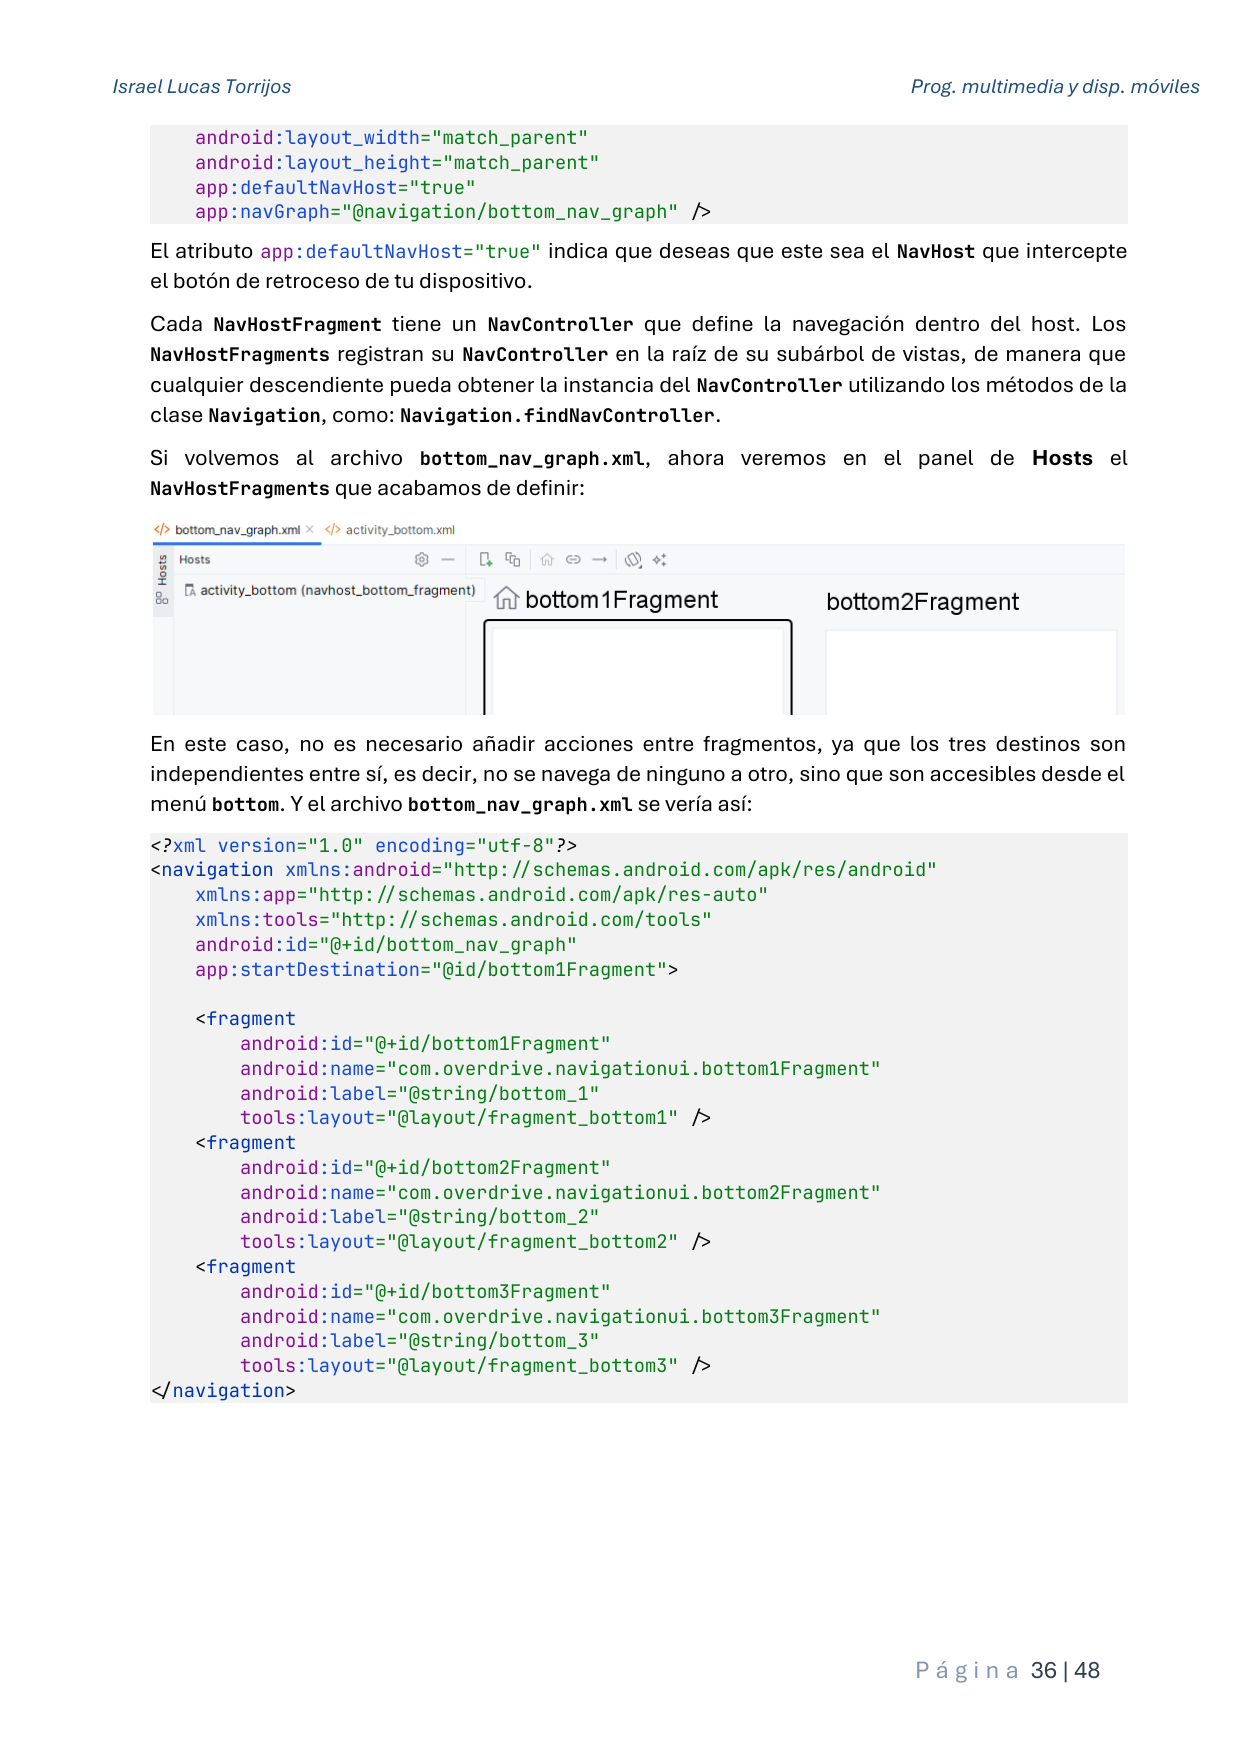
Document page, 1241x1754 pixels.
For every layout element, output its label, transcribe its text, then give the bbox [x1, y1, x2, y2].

text <?xml version="1.0" encoding="utf-8"?> <navigation xmlns:android="http://schemas.android.com/apk/res/android" xmlns:app="http://schemas.android.com/apk/res-auto" xmlns:tools="http://schemas.android.com/tools" android:id="@+id/bottom_nav_graph" app:startDestination="@id/bottom1Fragment"> <fragment android:id="@+id/bottom1Fragment" android:name="com.overdrive.navigationui.bottom1Fragment" android:label="@string/bottom_1" tools:layout="@layout/fragment_bottom1" /> <fragment android:id="@+id/bottom2Fragment" android:name="com.overdrive.navigationui.bottom2Fragment" android:label="@string/bottom_2" tools:layout="@layout/fragment_bottom2" /> <fragment android:id="@+id/bottom3Fragment" android:name="com.overdrive.navigationui.bottom3Fragment" android:label="@string/bottom_3" tools:layout="@layout/fragment_bottom3" /> </navigation> [150, 833, 1128, 1403]
picture [152, 516, 1125, 715]
text El atributo app:defaultNavHost="true" indica que deseas que este sea el NavHost que intercepte el botón de retroceso de tu dispositivo. [150, 237, 1128, 295]
text Si volvemos al archivo bottom_nav_graph.xml, ahora veremos en el panel de Hosts el NavHostFragments que acabamos de definir: [150, 443, 1128, 502]
text En este caso, no es necesario añadir acciones entre fragmentos, ya que los tres destinos son independientes entre sí, es decir, no se navega de ninguno a otro, sino que son accesibles desde el menú bottom. Y el archivo bottom_nav_graph.xml se vería así: [150, 730, 1128, 818]
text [150, 125, 1128, 224]
text Cada NavHostFragment tiene un NavController que define la navegación dentro del host. Los NavHostFragments registran su NavController en la raíz de su subárbol de vistas, de manera que cualquier descendiente pueda obtener la instancia del NavController utilizando los métodos de la clase Navigation, como: Navigation.findNavController. [150, 310, 1128, 429]
